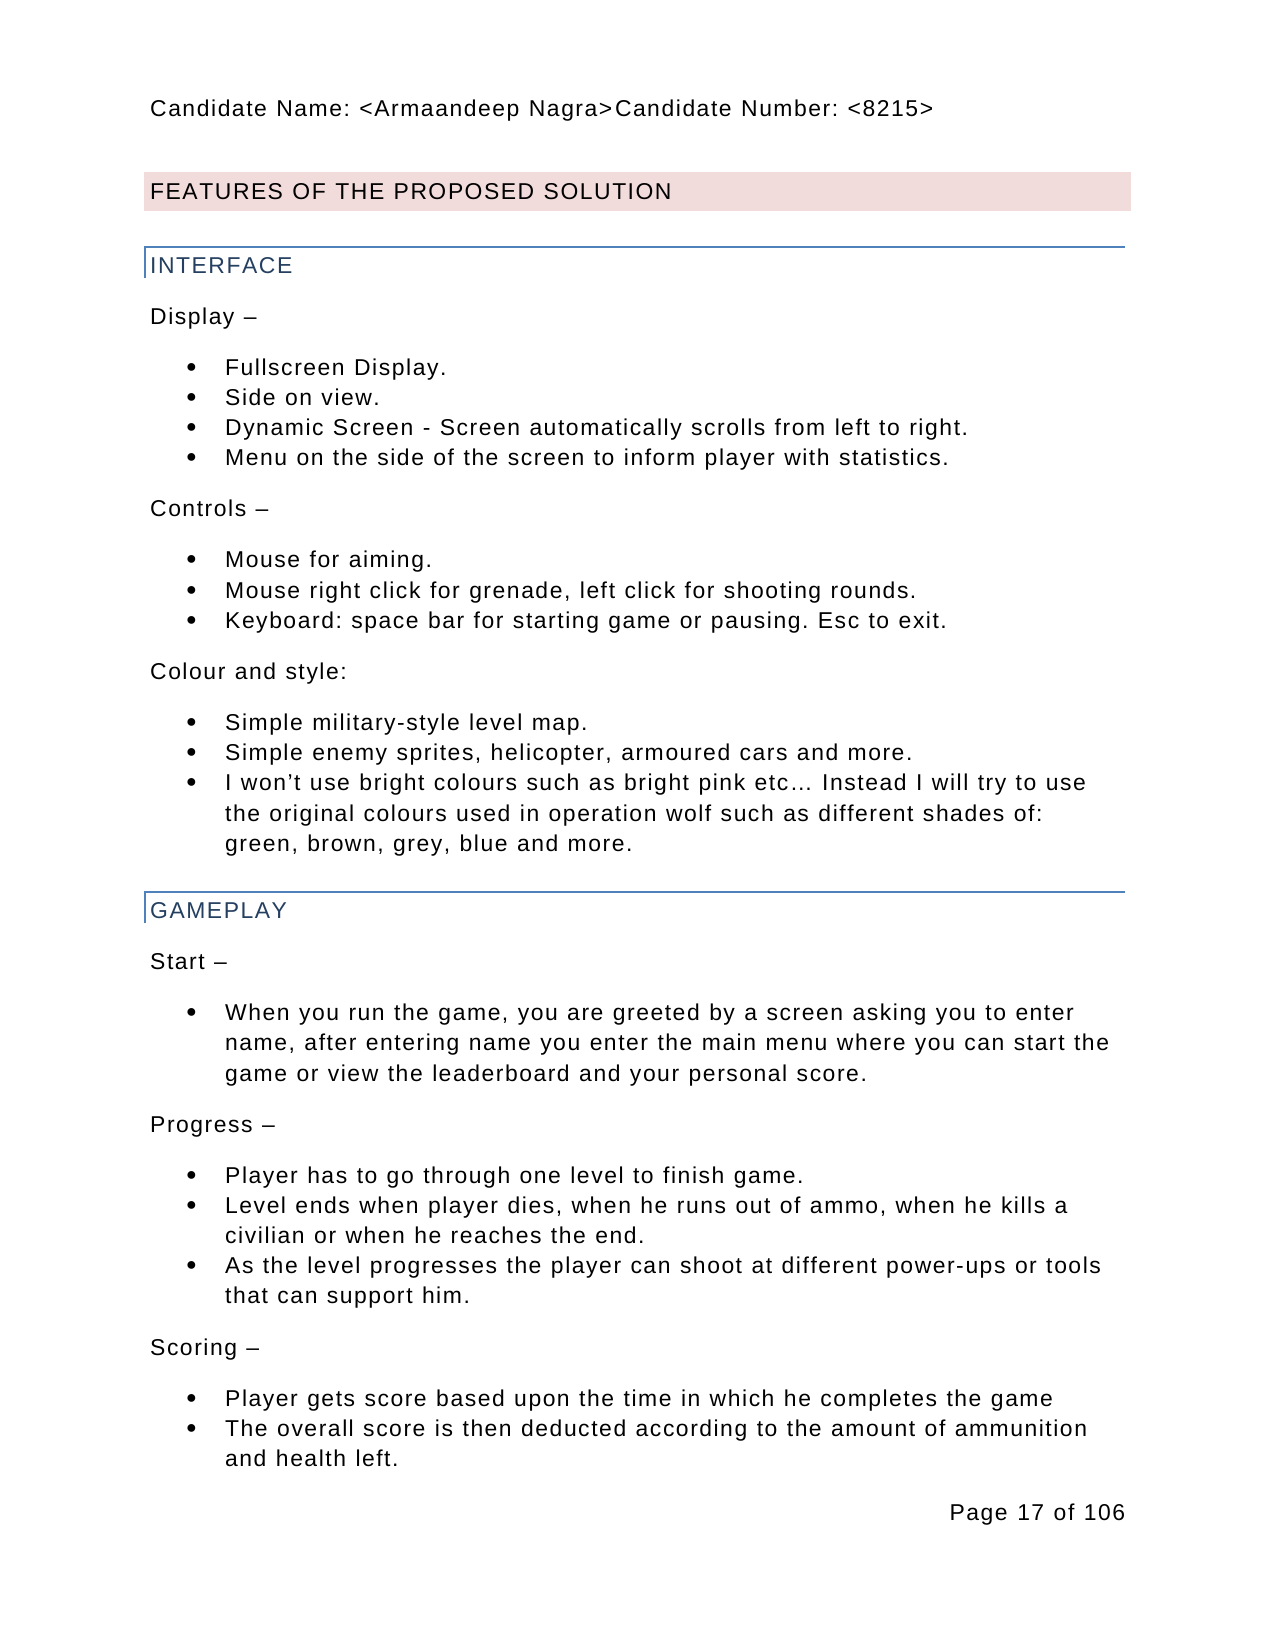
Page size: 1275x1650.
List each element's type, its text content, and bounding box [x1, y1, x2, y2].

list When you run the game, you are greeted by a screen asking you to enter name, after entering name you enter the main menu where you can start the game or view the leaderboard and your personal score. [187, 999, 1125, 1086]
subtitle Features Of The Proposed Solution [150, 178, 1125, 204]
list Player has to go through one level to finish game. [187, 1162, 1125, 1188]
subtitle Gameplay [146, 893, 1125, 923]
subtitle Interface [146, 248, 1125, 278]
text Progress – [150, 1111, 1125, 1137]
text Start – [150, 948, 1125, 974]
text Controls – [150, 495, 1125, 522]
list Dynamic Screen - Screen automatically scrolls from left to right. [187, 414, 1125, 441]
list Mouse right click for grenade, left click for shooting rounds. [187, 577, 1125, 603]
list As the level progresses the player can shoot at different power-ups or tools that can support him. [187, 1252, 1125, 1309]
list I won’t use bright colours such as bright pink etc… Instead I will try to use the original colours used in operation wolf such as different shades of: green, brown, grey, blue and more. [187, 769, 1125, 856]
list Side on view. [187, 384, 1125, 410]
list The overall score is then deducted according to the amount of ammunition and health left. [187, 1415, 1125, 1471]
text Display – [150, 303, 1125, 329]
list Keyboard: space bar for starting game or pausing. Esc to exit. [187, 607, 1125, 633]
list Player gets score based upon the time in which he completes the game [187, 1384, 1125, 1411]
list Level ends when player dies, when he runs out of ammo, when he kills a civilian or when he reaches the end. [187, 1192, 1125, 1248]
list Fullscreen Display. [187, 354, 1125, 380]
text Scoring – [150, 1333, 1125, 1360]
list Simple military-style level map. [187, 709, 1125, 735]
list Simple enemy sprites, helicopter, armoured cars and more. [187, 739, 1125, 766]
text Colour and style: [150, 658, 1125, 684]
list Menu on the side of the screen to inform player with statistics. [187, 444, 1125, 471]
list Mouse for aiming. [187, 546, 1125, 573]
